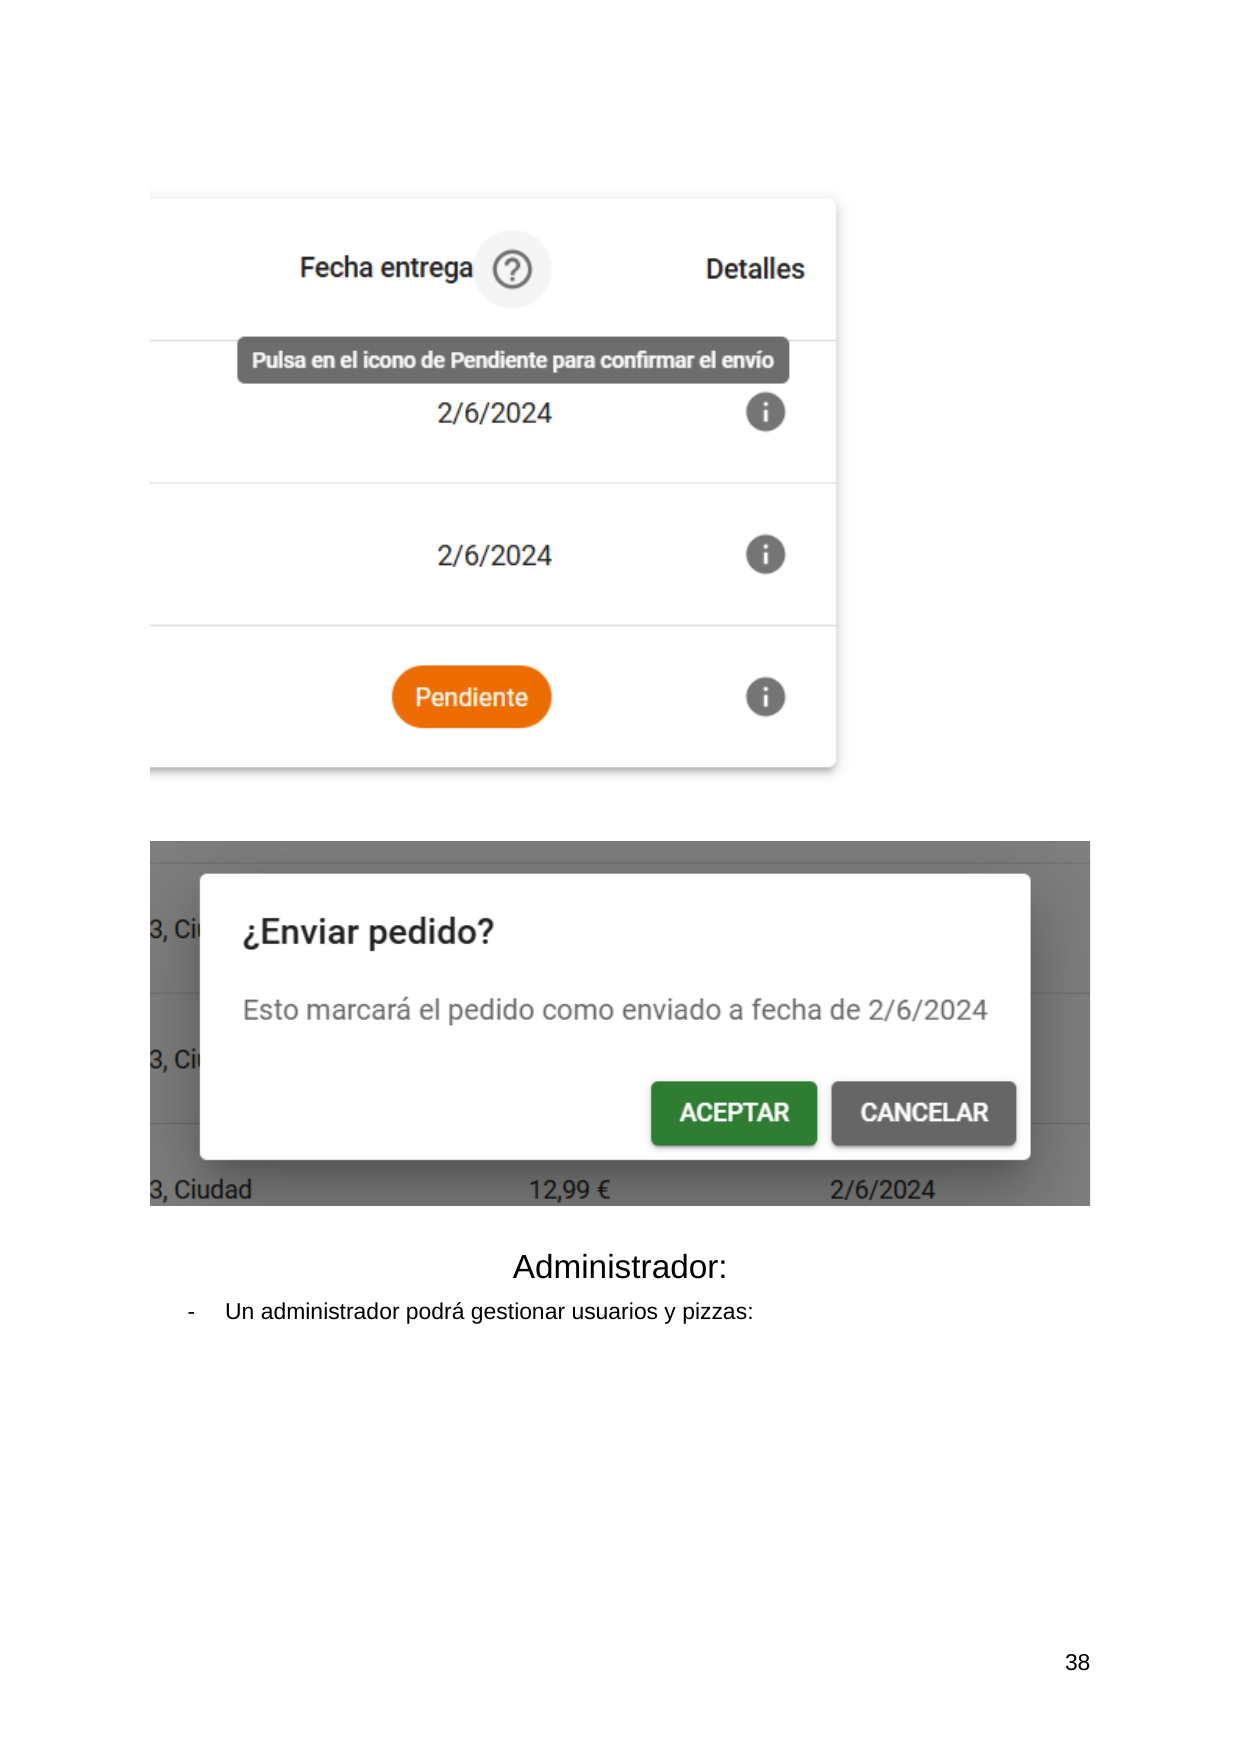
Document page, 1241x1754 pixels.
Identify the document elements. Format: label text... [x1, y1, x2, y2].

picture [150, 150, 924, 838]
list Un administrador podrá gestionar usuarios y pizzas: [187, 1298, 1090, 1324]
picture [150, 841, 1091, 1206]
subtitle Administrador: [150, 1247, 1090, 1286]
